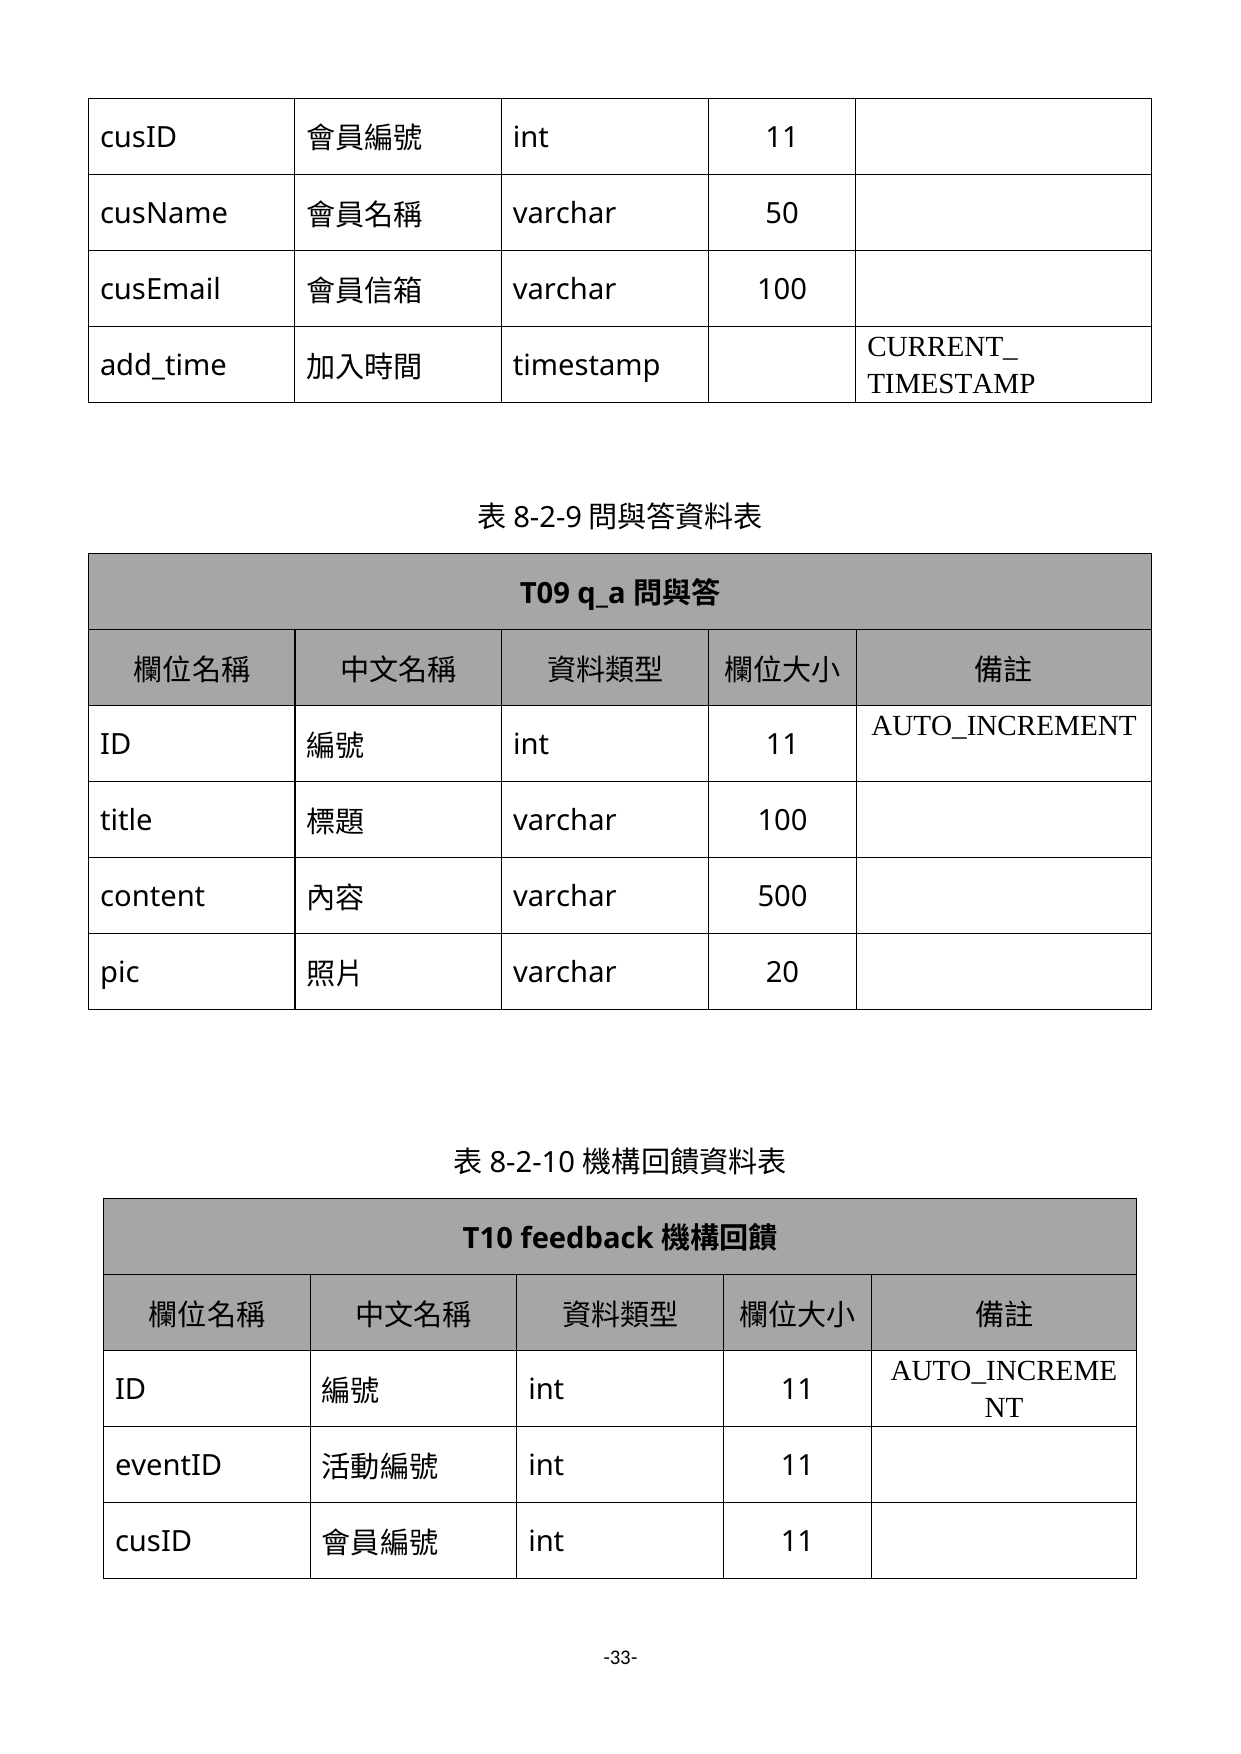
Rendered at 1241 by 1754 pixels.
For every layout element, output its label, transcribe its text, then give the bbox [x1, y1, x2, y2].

table_cell int [517, 1351, 723, 1426]
table_cell [857, 782, 1151, 857]
table_cell 50 [709, 175, 855, 250]
table_header 表 8-2-10 機構回饋資料表 [104, 1123, 1137, 1198]
table_cell [709, 327, 855, 402]
table_cell 照片 [296, 934, 501, 1009]
table_cell varchar [502, 251, 708, 326]
table_cell pic [89, 934, 294, 1009]
table_cell 會員編號 [311, 1503, 516, 1578]
table_cell add_time [89, 327, 294, 402]
table_cell T10 feedback 機構回饋 [104, 1199, 1136, 1274]
table_cell 會員編號 [295, 99, 501, 174]
table_cell 備註 [857, 630, 1151, 705]
table_cell cusEmail [89, 251, 294, 326]
table_cell cusName [89, 175, 294, 250]
table_cell 備註 [872, 1275, 1136, 1350]
table_cell 100 [709, 251, 855, 326]
table_cell varchar [502, 858, 708, 933]
table_cell content [89, 858, 294, 933]
table_cell int [517, 1427, 723, 1502]
table_cell T09 q_a 問與答 [89, 554, 1151, 629]
table_cell varchar [502, 934, 708, 1009]
table_cell int [502, 99, 708, 174]
table_cell 20 [709, 934, 856, 1009]
table_cell [857, 858, 1151, 933]
table_header 表 8-2-9問與答資料表 [89, 478, 1151, 553]
table_cell 11 [724, 1503, 871, 1578]
table_cell 活動編號 [311, 1427, 516, 1502]
table_cell 會員名稱 [295, 175, 501, 250]
table_cell varchar [502, 175, 708, 250]
table_cell varchar [502, 782, 708, 857]
table_cell 欄位大小 [724, 1275, 871, 1350]
table_cell 11 [709, 706, 856, 781]
table_cell cusID [89, 99, 294, 174]
table_cell 欄位名稱 [89, 630, 294, 705]
table_cell 欄位大小 [709, 630, 856, 705]
table_cell 中文名稱 [311, 1275, 516, 1350]
table_cell 中文名稱 [296, 630, 501, 705]
table_cell 編號 [296, 706, 501, 781]
table_cell 11 [709, 99, 855, 174]
table_cell 100 [709, 782, 856, 857]
table_cell 標題 [296, 782, 501, 857]
table_cell AUTO_INCREMENT [872, 1351, 1136, 1426]
table_cell title [89, 782, 294, 857]
table_cell 內容 [296, 858, 501, 933]
table_cell 加入時間 [295, 327, 501, 402]
table_cell AUTO_INCREMENT [857, 706, 1151, 781]
table_cell timestamp [502, 327, 708, 402]
table_cell 會員信箱 [295, 251, 501, 326]
table_cell 欄位名稱 [104, 1275, 310, 1350]
table_cell 編號 [311, 1351, 516, 1426]
table_cell [856, 99, 1151, 174]
table_cell int [502, 706, 708, 781]
table_cell [872, 1427, 1136, 1502]
table_cell 11 [724, 1427, 871, 1502]
table_cell [856, 251, 1151, 326]
table_cell 資料類型 [517, 1275, 723, 1350]
table_cell eventID [104, 1427, 310, 1502]
table_cell 資料類型 [502, 630, 708, 705]
table_cell [857, 934, 1151, 1009]
table_cell ID [89, 706, 294, 781]
table_cell 500 [709, 858, 856, 933]
table_cell [856, 175, 1151, 250]
table_cell int [517, 1503, 723, 1578]
table_cell ID [104, 1351, 310, 1426]
table_cell 11 [724, 1351, 871, 1426]
table_cell [872, 1503, 1136, 1578]
table_cell CURRENT_ TIMESTAMP [856, 327, 1151, 402]
table_cell cusID [104, 1503, 310, 1578]
